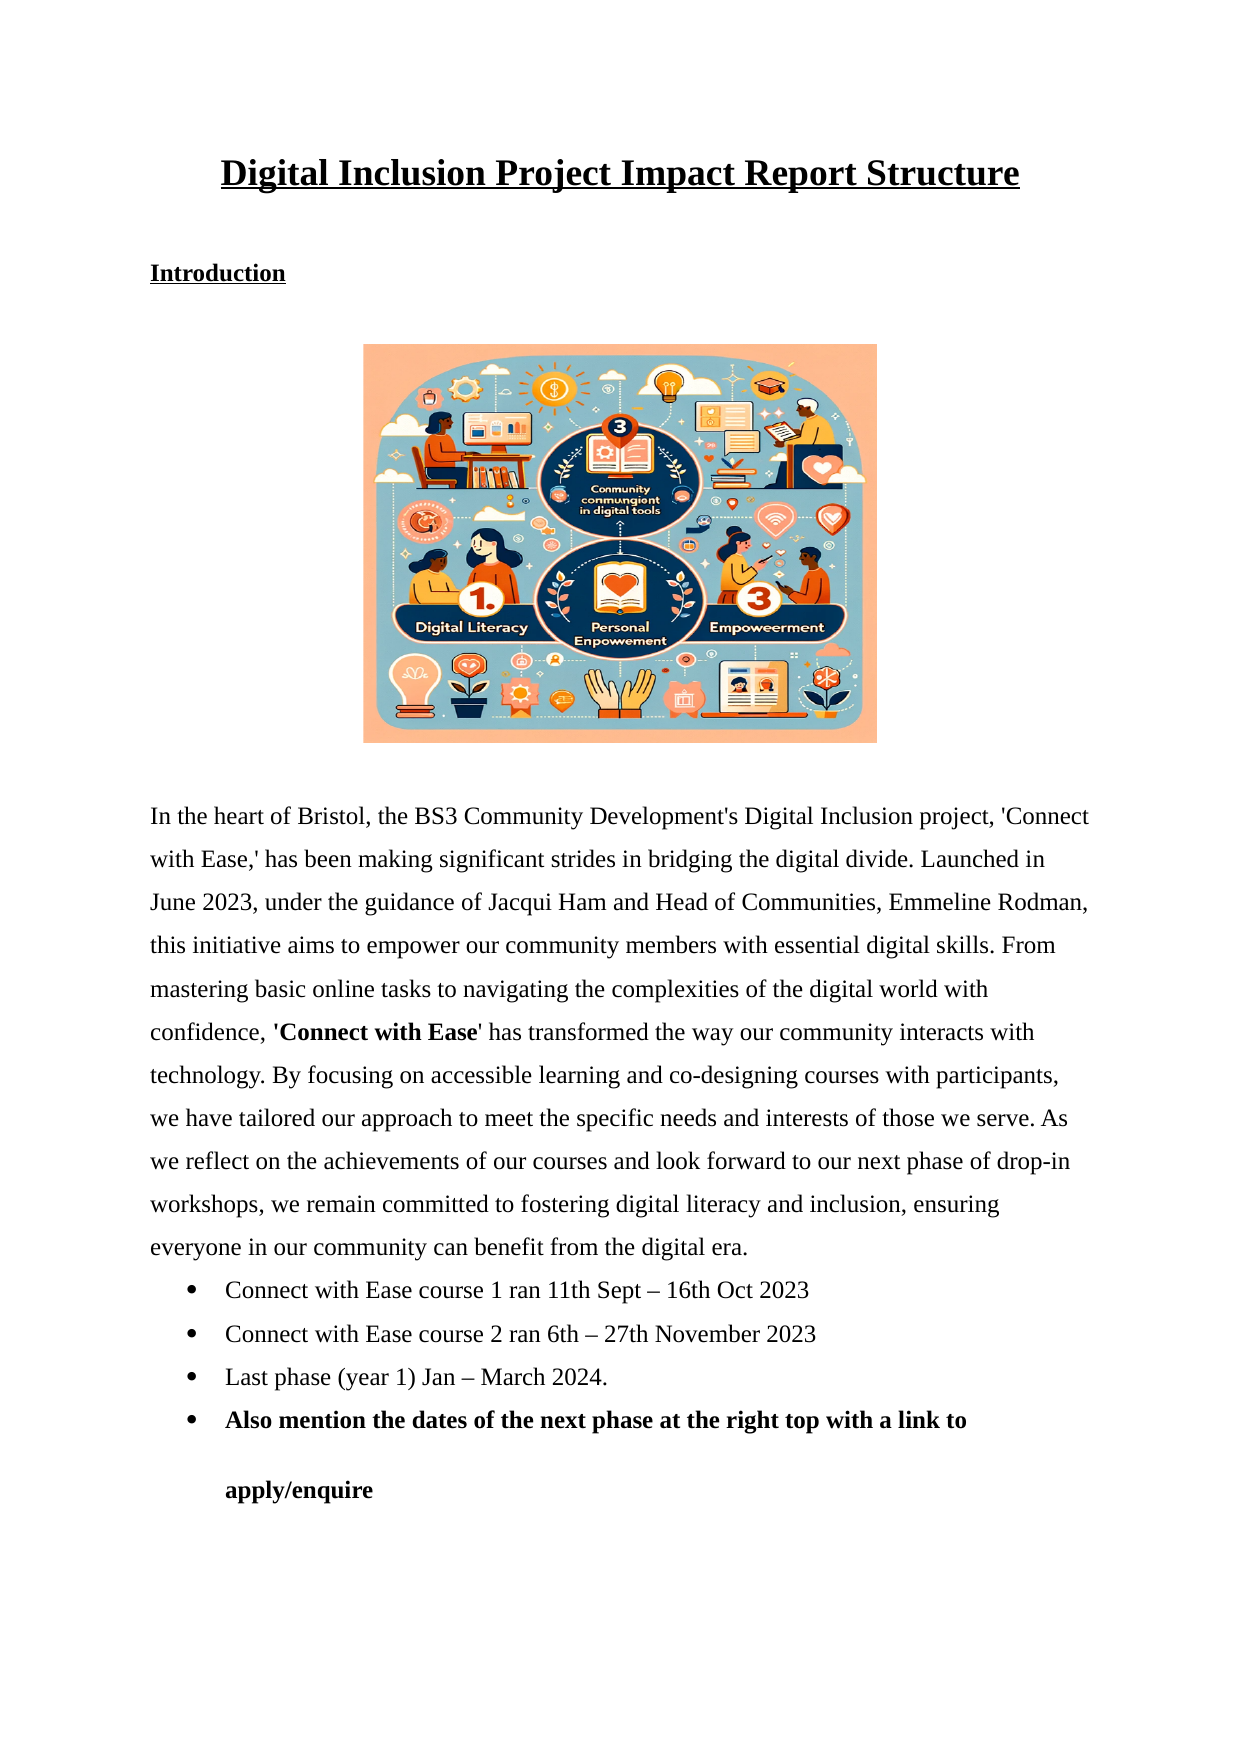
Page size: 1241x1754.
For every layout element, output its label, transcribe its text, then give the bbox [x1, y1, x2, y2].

picture [363, 344, 877, 743]
text In the heart of Bristol, the BS3 Community Development's Digital Inclusion project, 'Connect with Ease,' has been making significant strides in bridging the digital divide. Launched in June 2023, under the guidance of Jacqui Ham and Head of Communities, Emmeline Rodman, this initiative aims to empower our community members with essential digital skills. From mastering basic online tasks to navigating the complexities of the digital world with confidence, 'Connect with Ease' has transformed the way our community interacts with technology. By focusing on accessible learning and co-designing courses with participants, we have tailored our approach to meet the specific needs and interests of those we serve. As we reflect on the achievements of our courses and look forward to our next phase of drop-in workshops, we remain committed to fostering digital literacy and inclusion, ensuring everyone in our community can benefit from the digital era. [150, 801, 1090, 1261]
list Connect with Ease course 2 ran 6th – 27th November 2023 [187, 1319, 1090, 1347]
list Also mention the dates of the next phase at the right top with a link to apply/enquire [187, 1405, 1090, 1503]
text Introduction [150, 258, 1090, 287]
list Connect with Ease course 1 ran 11th Sept – 16th Oct 2023 [187, 1276, 1090, 1304]
text Digital Inclusion Project Impact Report Structure [150, 150, 1090, 193]
list Last phase (year 1) Jan – March 2024. [187, 1362, 1090, 1391]
